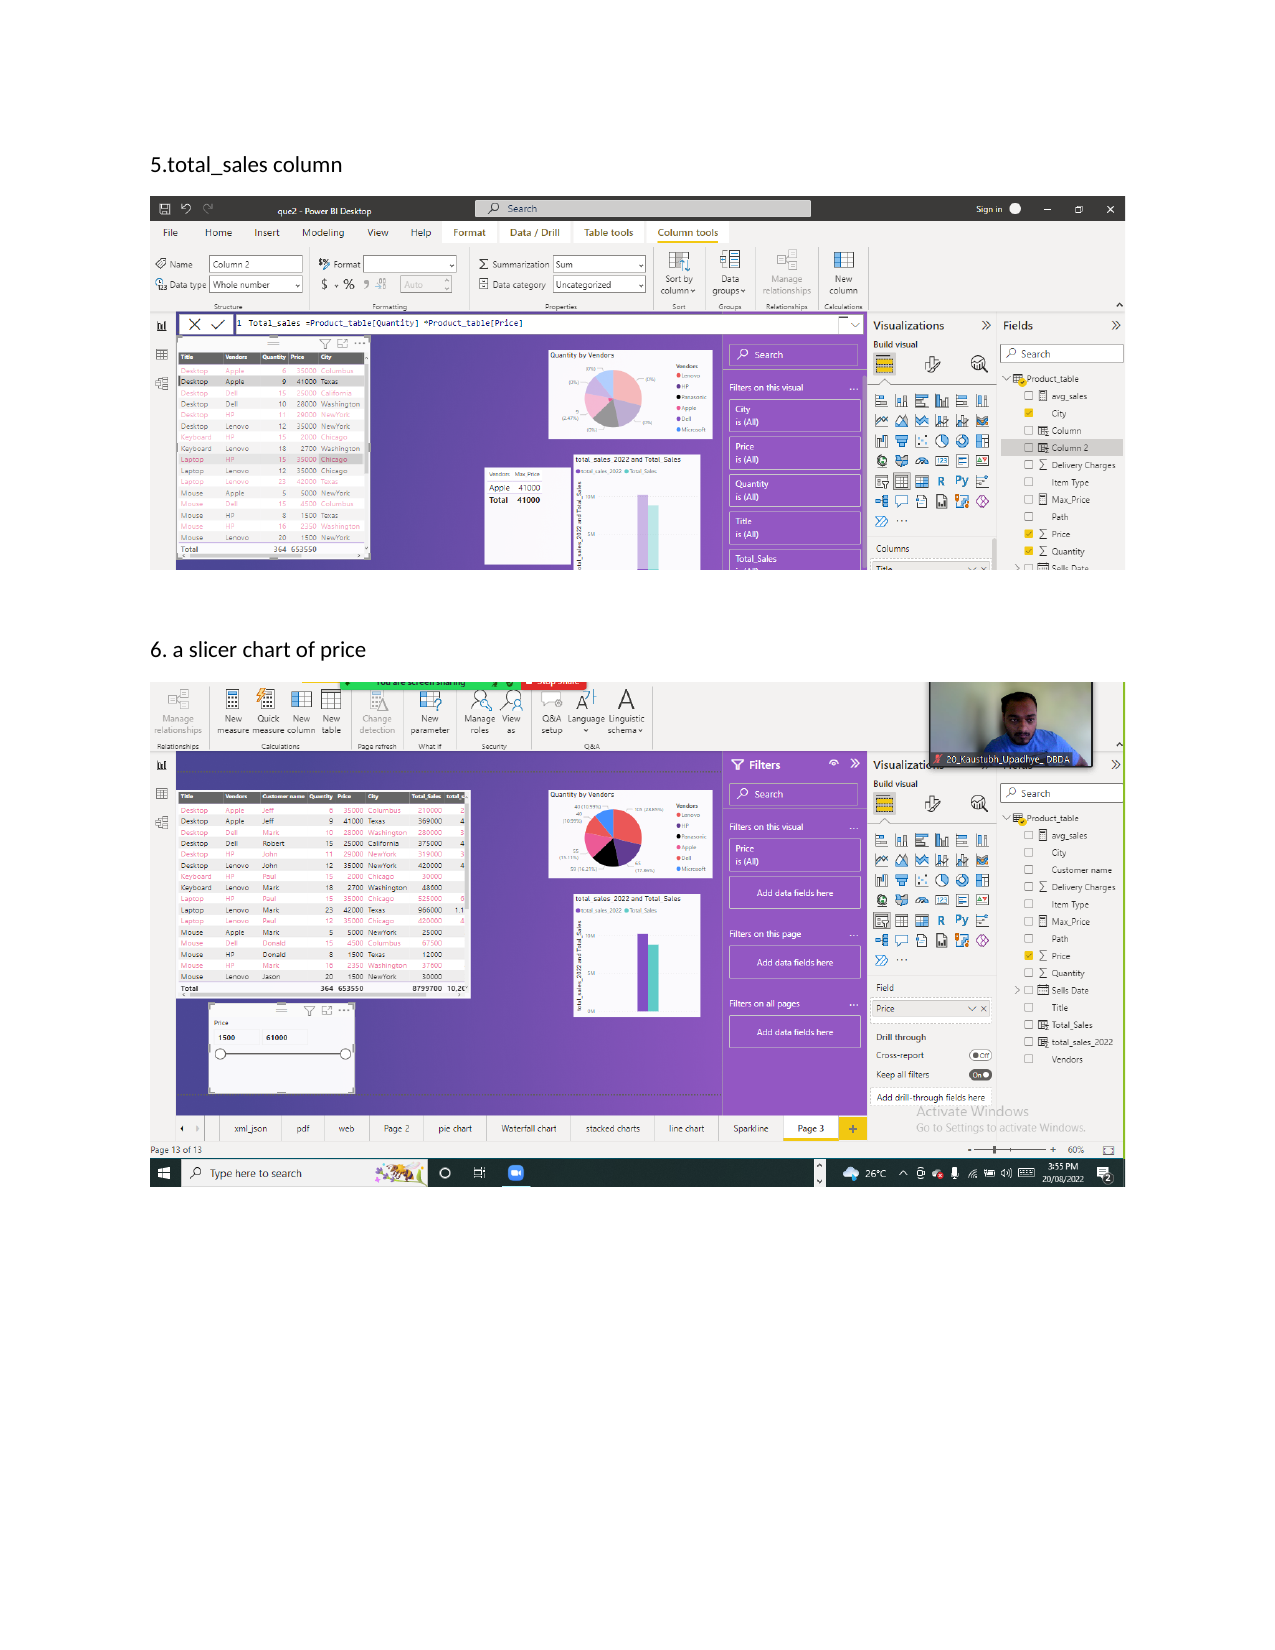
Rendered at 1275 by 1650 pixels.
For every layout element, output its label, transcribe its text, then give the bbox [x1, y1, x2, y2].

text 6. a slicer chart of price [150, 635, 1125, 663]
text 5.total_sales column [150, 150, 1125, 178]
picture [150, 682, 1125, 1187]
picture [150, 196, 1125, 570]
